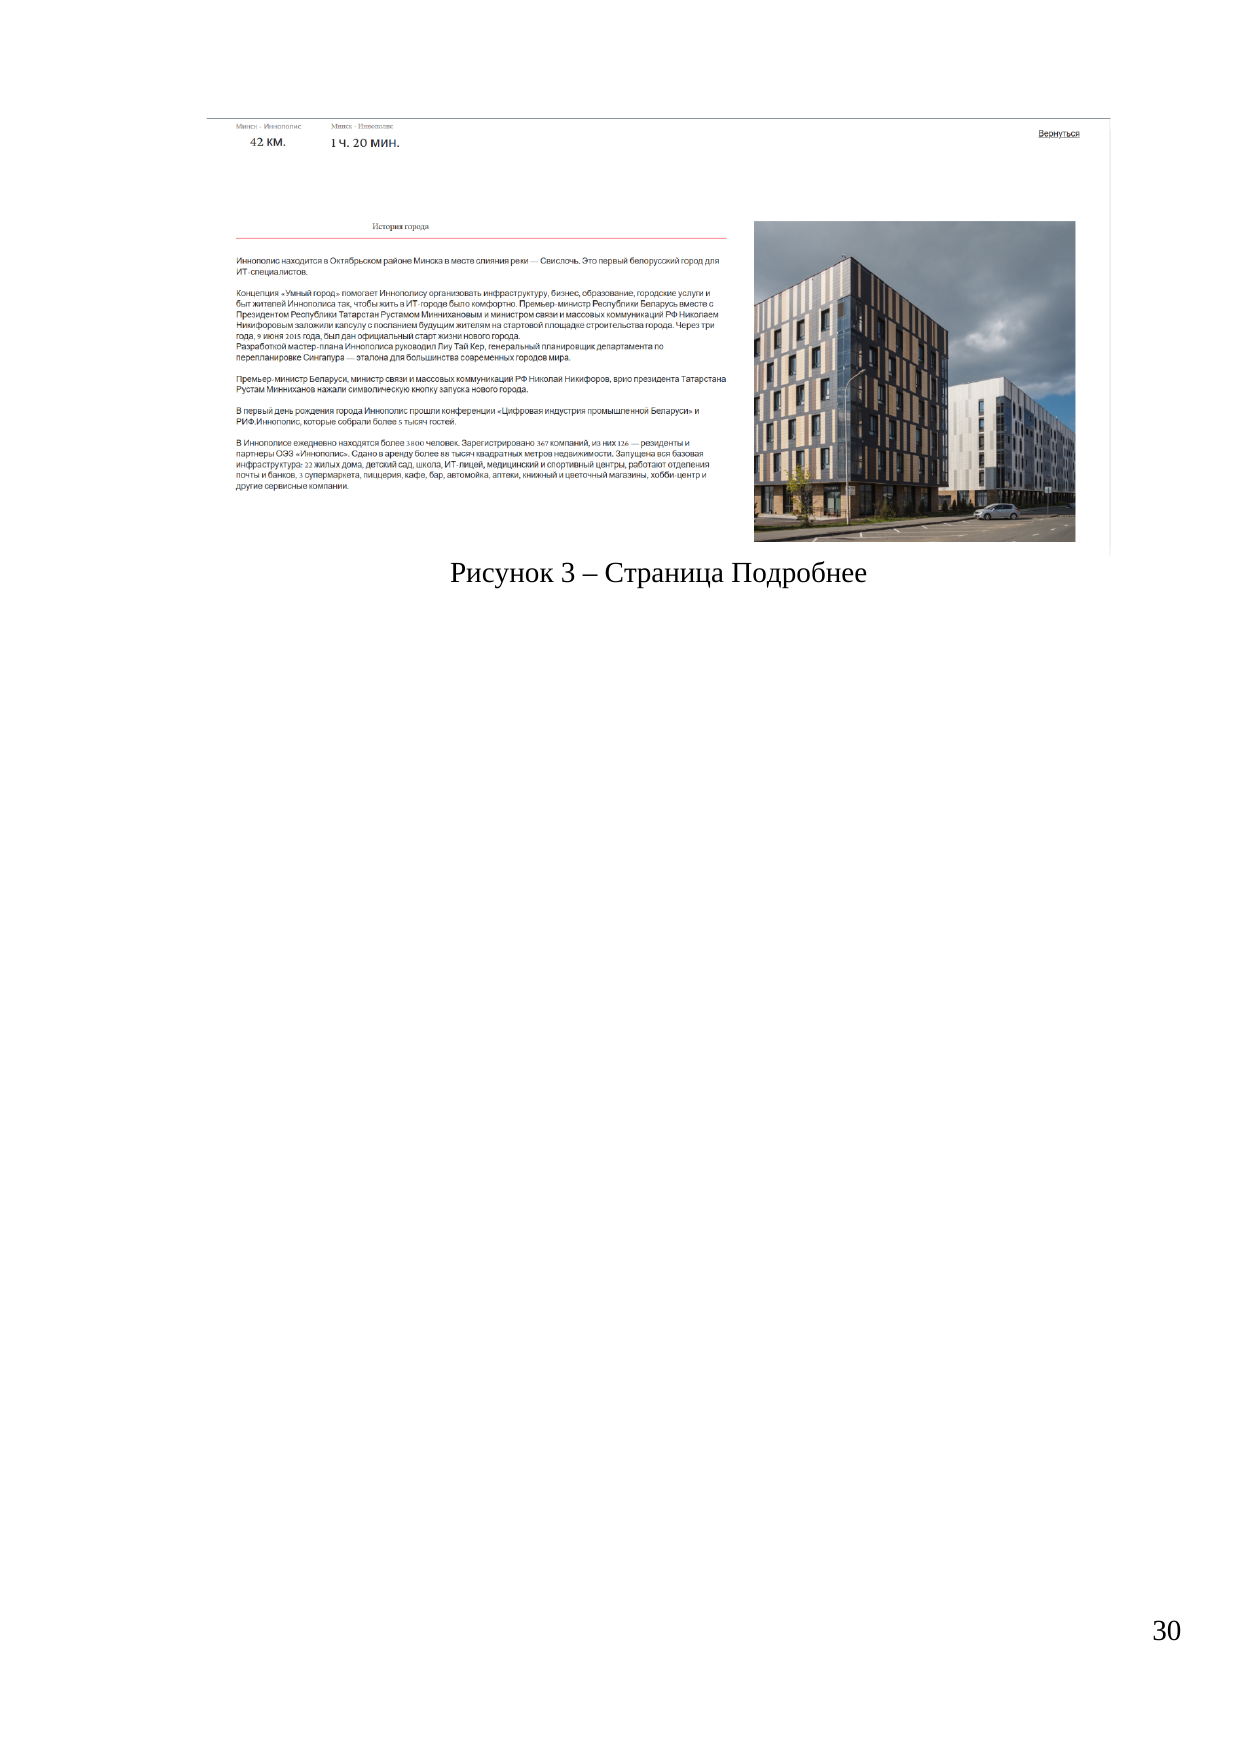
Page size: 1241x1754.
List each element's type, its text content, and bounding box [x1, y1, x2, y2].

picture [206, 118, 1111, 556]
text Рисунок 3 – Страница Подробнее [136, 556, 1181, 589]
